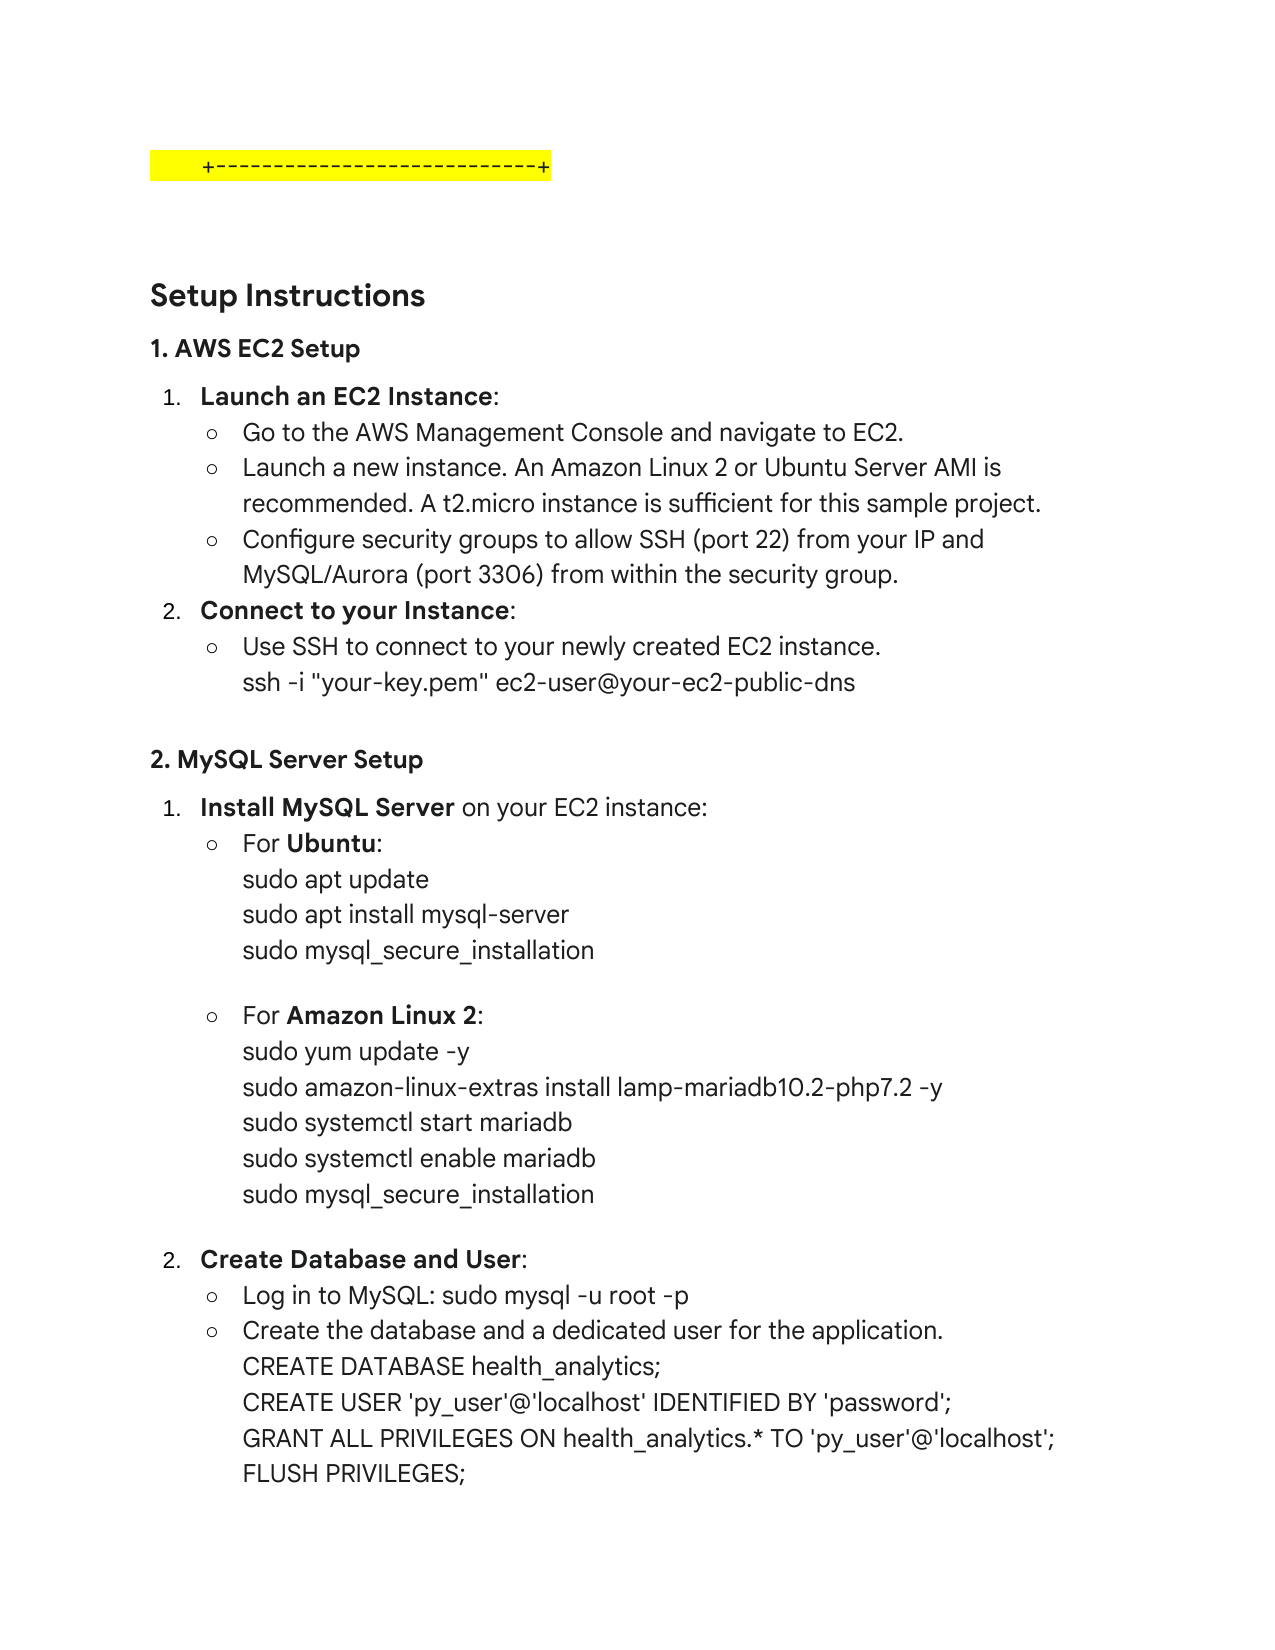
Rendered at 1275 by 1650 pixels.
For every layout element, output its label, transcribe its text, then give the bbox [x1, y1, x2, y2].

list Use SSH to connect to your newly created EC2 instance. ssh -i "your-key.pem" ec2-user@your-ec2-public-dns [205, 631, 1125, 728]
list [205, 1316, 1125, 1490]
list Go to the AWS Management Console and navigate to EC2. [205, 417, 1125, 448]
subtitle 1. AWS EC2 Setup [150, 333, 1125, 364]
list Install MySQL Server on your EC2 instance: [162, 793, 1125, 824]
list Launch a new instance. An Amazon Linux 2 or Ubuntu Server AMI is recommended. A t2.micro instance is sufficient for this sample project. [205, 452, 1125, 519]
subtitle Setup Instructions [150, 276, 1125, 315]
subtitle 2. MySQL Server Setup [150, 744, 1125, 776]
list Launch an EC2 Instance: [162, 381, 1125, 412]
list Connect to your Instance: [162, 595, 1125, 627]
list For Ubuntu: sudo apt update sudo apt install mysql-server sudo mysql_secure_installation [205, 828, 1125, 997]
list For Amazon Linux 2: sudo yum update -y sudo amazon-linux-extras install lamp-mariadb10.2-php7.2 -y sudo systemctl start mariadb sudo systemctl enable mariadb sudo mysql_secure_installation [205, 1001, 1125, 1241]
list Log in to MySQL: sudo mysql -u root -p [205, 1280, 1125, 1311]
list Configure security groups to allow SSH (port 22) from your IP and MySQL/Aurora (port 3306) from within the security group. [205, 524, 1125, 591]
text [150, 150, 1125, 247]
list Create Database and User: [162, 1244, 1125, 1276]
